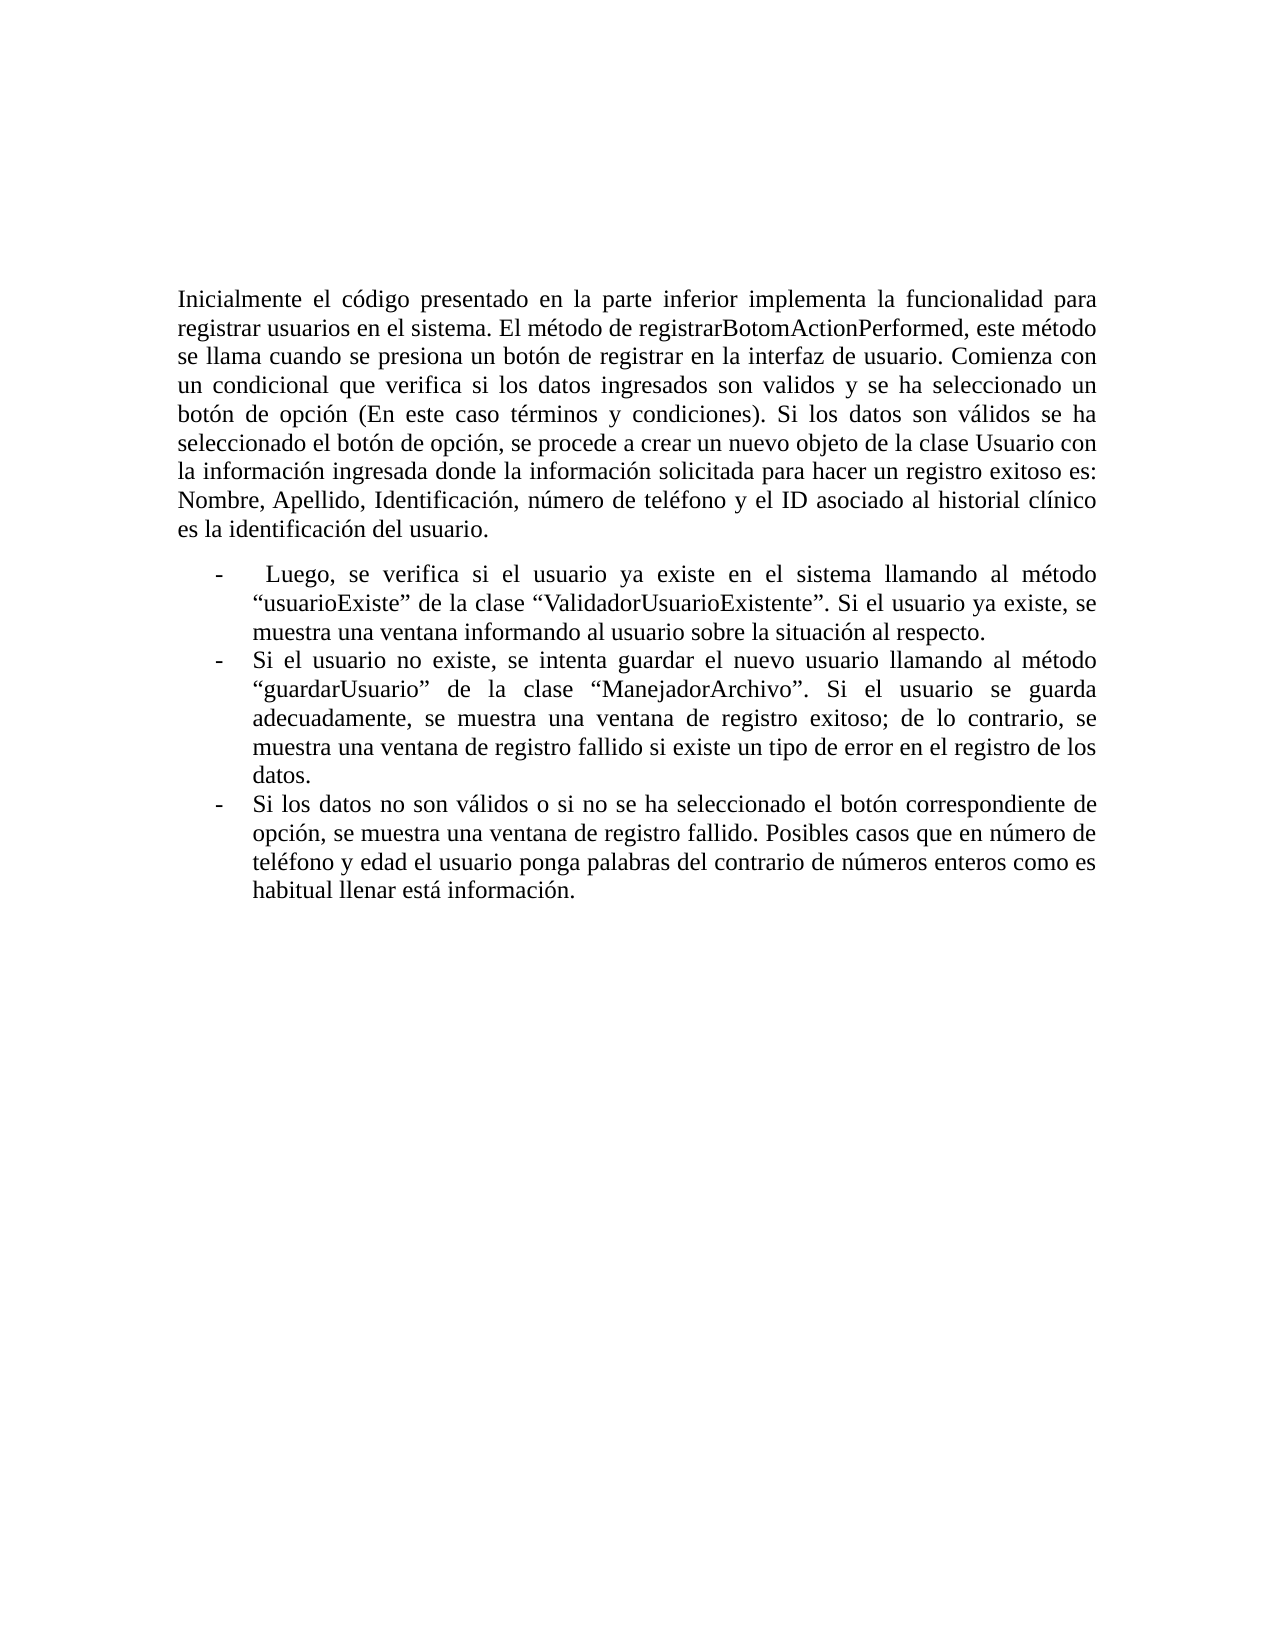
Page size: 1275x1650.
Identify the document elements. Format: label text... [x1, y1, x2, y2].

list Si los datos no son válidos o si no se ha seleccionado el botón correspondiente de opción, se muestra una ventana de registro fallido. Posibles casos que en número de teléfono y edad el usuario ponga palabras del contrario de números enteros como es habitual llenar está información. [215, 789, 1098, 904]
list Luego, se verifica si el usuario ya existe en el sistema llamando al método “usuarioExiste” de la clase “ValidadorUsuarioExistente”. Si el usuario ya existe, se muestra una ventana informando al usuario sobre la situación al respecto. [215, 559, 1098, 646]
list Si el usuario no existe, se intenta guardar el nuevo usuario llamando al método “guardarUsuario” de la clase “ManejadorArchivo”. Si el usuario se guarda adecuadamente, se muestra una ventana de registro exitoso; de lo contrario, se muestra una ventana de registro fallido si existe un tipo de error en el registro de los datos. [215, 646, 1098, 789]
text Inicialmente el código presentado en la parte inferior implementa la funcionalidad para registrar usuarios en el sistema. El método de registrarBotomActionPerformed, este método se llama cuando se presiona un botón de registrar en la interfaz de usuario. Comienza con un condicional que verifica si los datos ingresados son validos y se ha seleccionado un botón de opción (En este caso términos y condiciones). Si los datos son válidos se ha seleccionado el botón de opción, se procede a crear un nuevo objeto de la clase Usuario con la información ingresada donde la información solicitada para hacer un registro exitoso es: Nombre, Apellido, Identificación, número de teléfono y el ID asociado al historial clínico es la identificación del usuario. [177, 284, 1098, 543]
